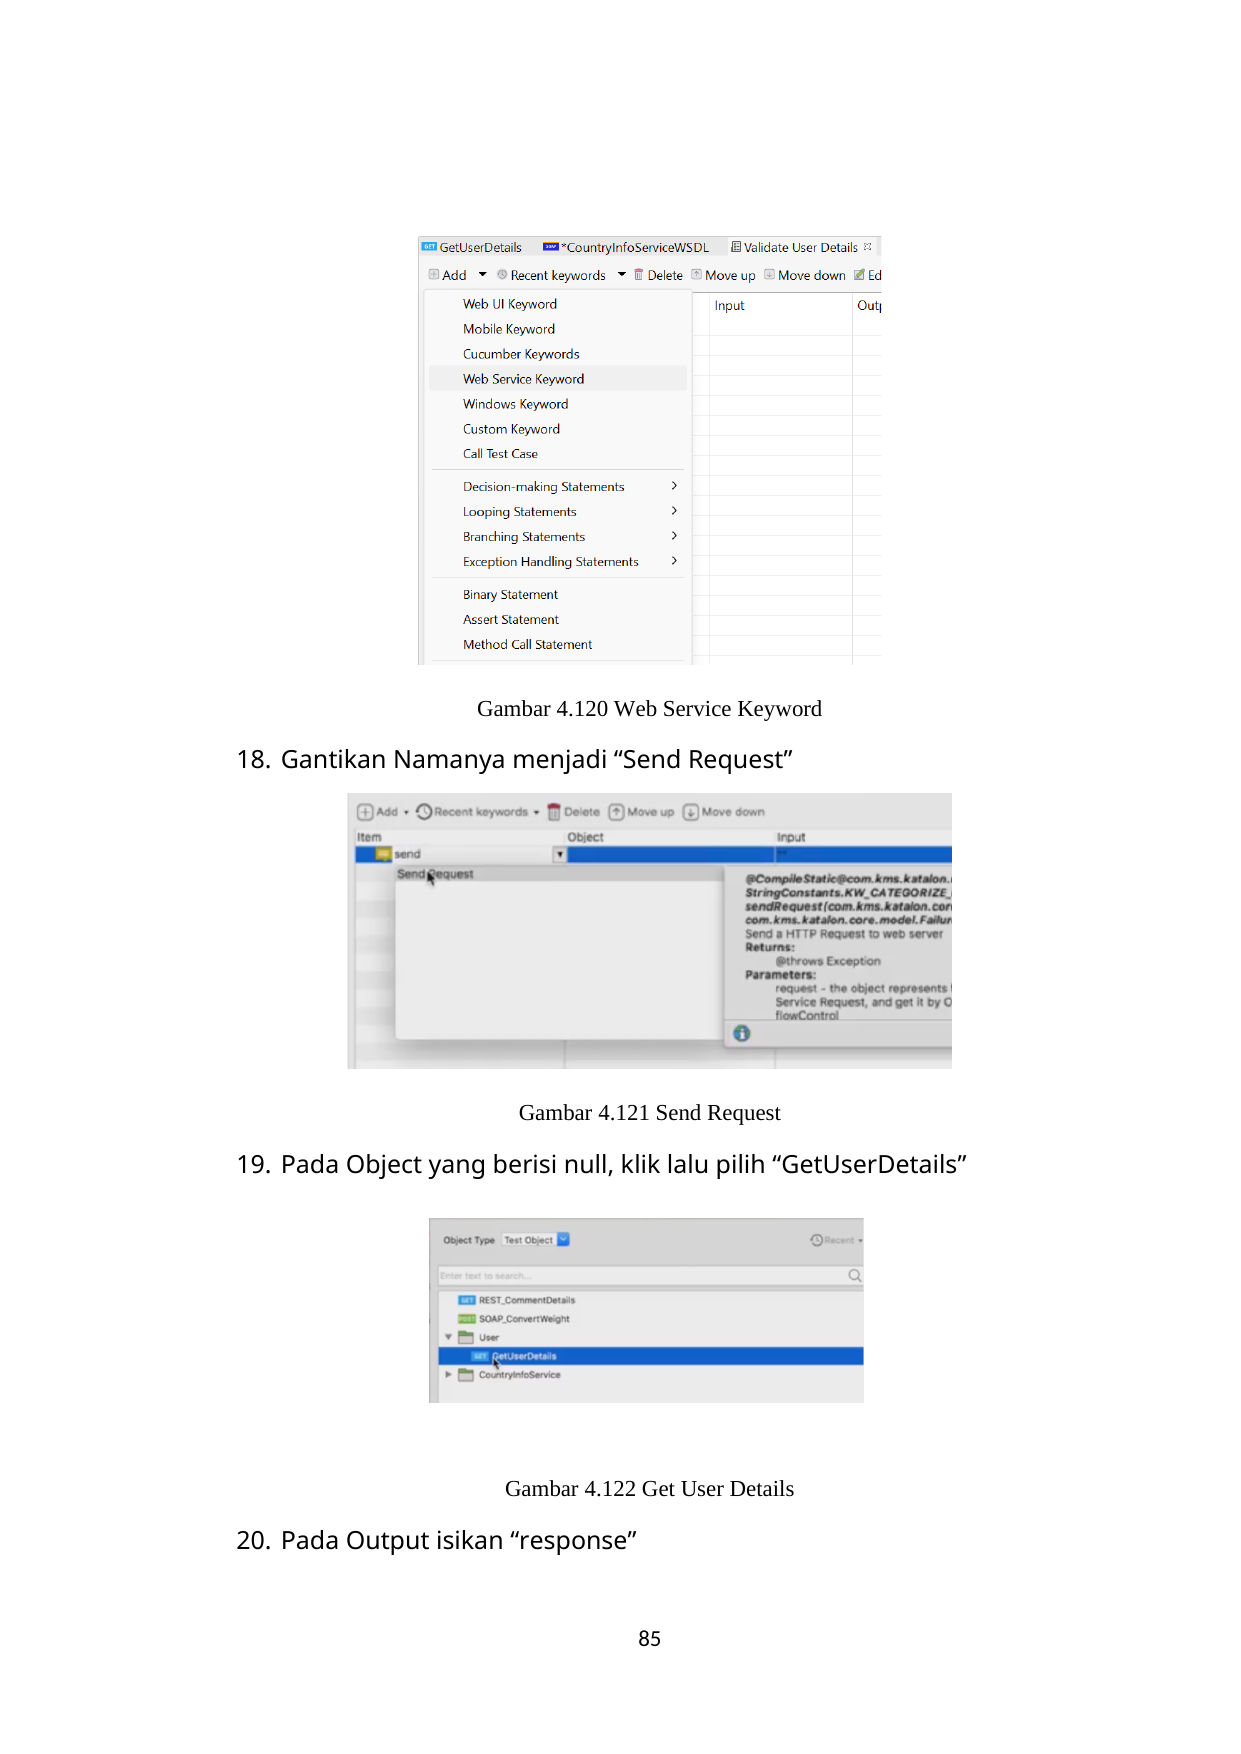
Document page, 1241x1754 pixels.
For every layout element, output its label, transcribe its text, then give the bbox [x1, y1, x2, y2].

list Gantikan Namanya menjadi “Send Request” [236, 742, 1063, 776]
picture [347, 793, 952, 1069]
picture [417, 236, 882, 665]
list Pada Object yang berisi null, klik lalu pilih “GetUserDetails” [236, 1147, 1063, 1181]
list Pada Output isikan “response” [236, 1523, 1063, 1557]
picture [429, 1218, 864, 1403]
